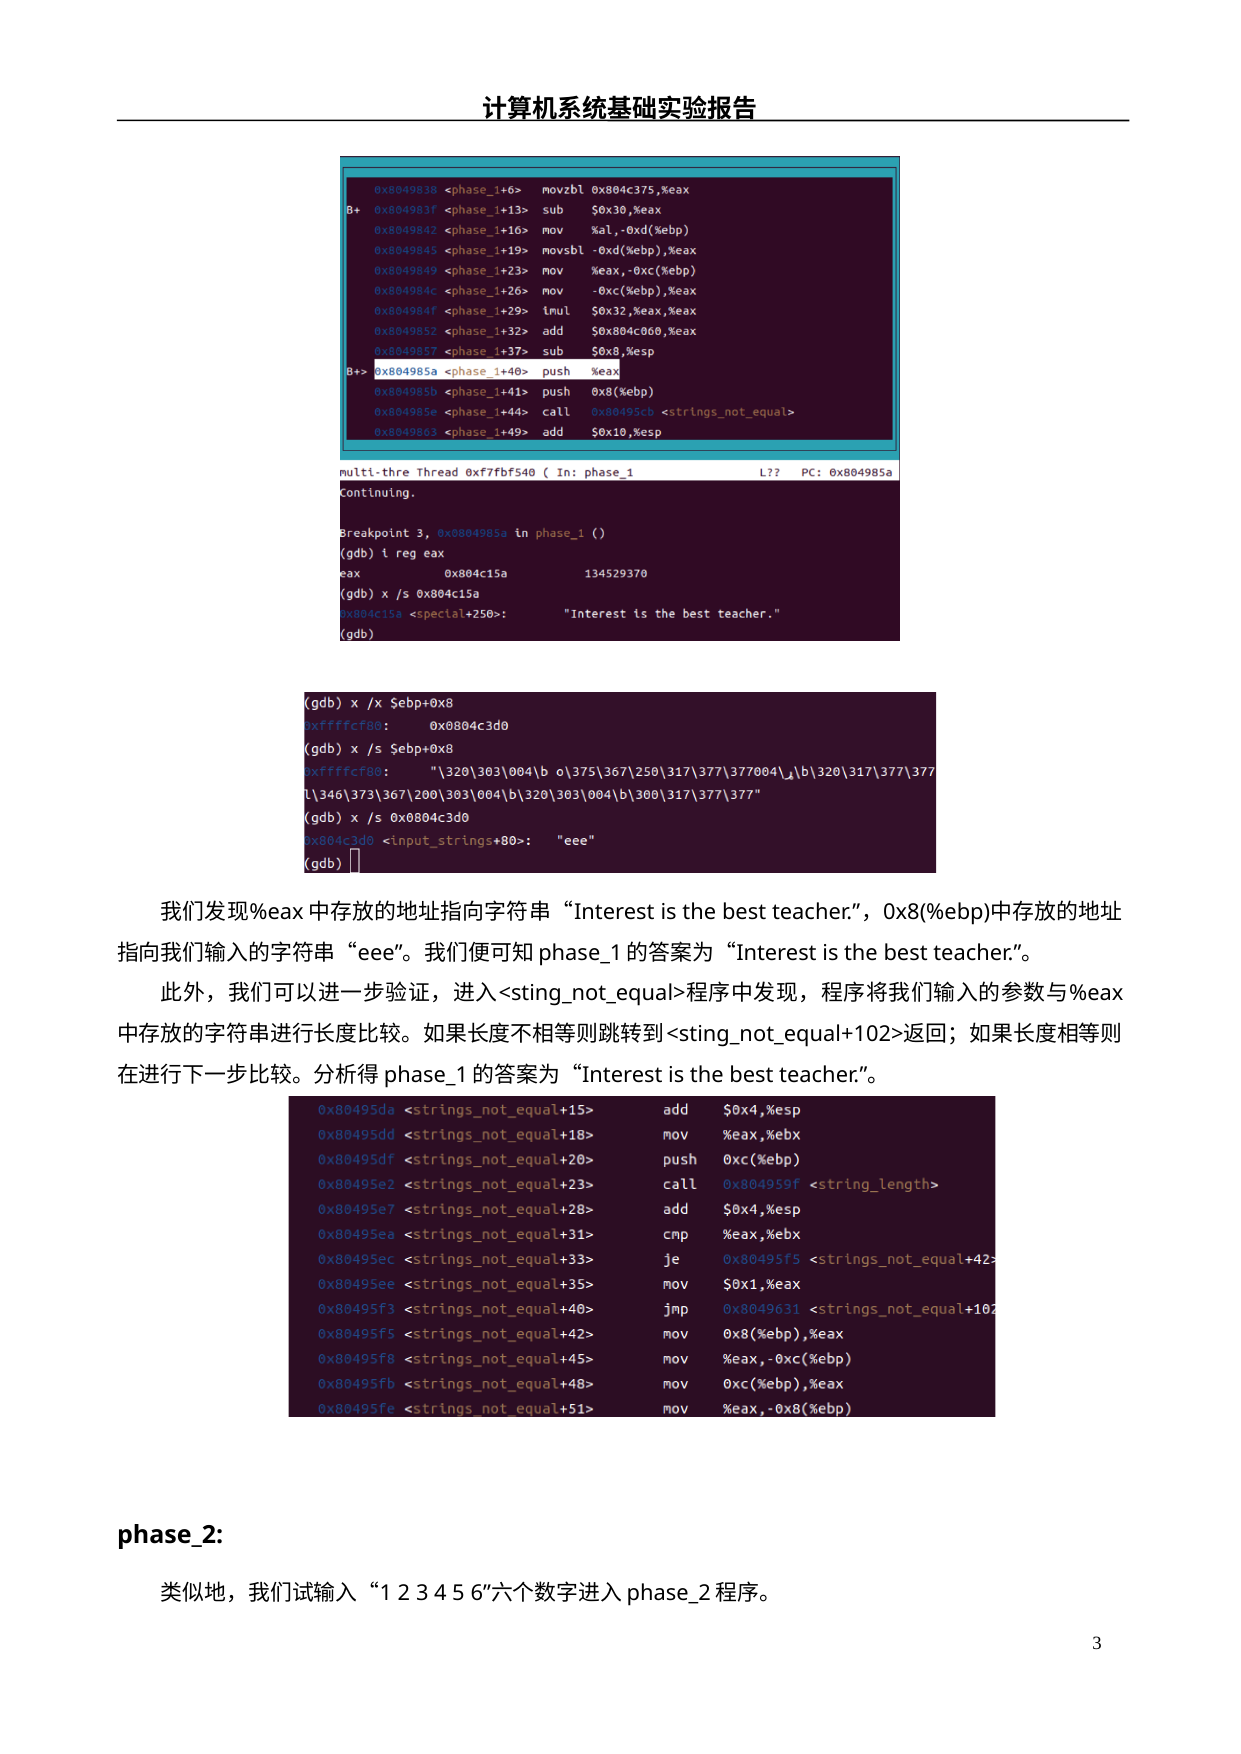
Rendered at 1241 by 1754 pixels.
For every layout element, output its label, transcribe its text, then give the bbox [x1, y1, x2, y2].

text 我们发现%eax中存放的地址指向字符串“Interest is the best teacher.”，0x8(%ebp)中存放的地址指向我们输入的字符串“eee”。我们便可知phase_1的答案为“Interest is the best teacher.”。 [117, 894, 1123, 967]
text 此外，我们可以进一步验证，进入<sting_not_equal>程序中发现，程序将我们输入的参数与%eax中存放的字符串进行长度比较。如果长度不相等则跳转到<sting_not_equal+102>返回；如果长度相等则在进行下一步比较。分析得phase_1的答案为“Interest is the best teacher.”。 [117, 975, 1123, 1089]
text phase_2: [117, 1501, 1123, 1566]
picture [288, 1096, 996, 1417]
text 类似地，我们试输入“1 2 3 4 5 6”六个数字进入phase_2程序。 [117, 1575, 1123, 1607]
picture [304, 692, 937, 873]
picture [340, 156, 900, 641]
